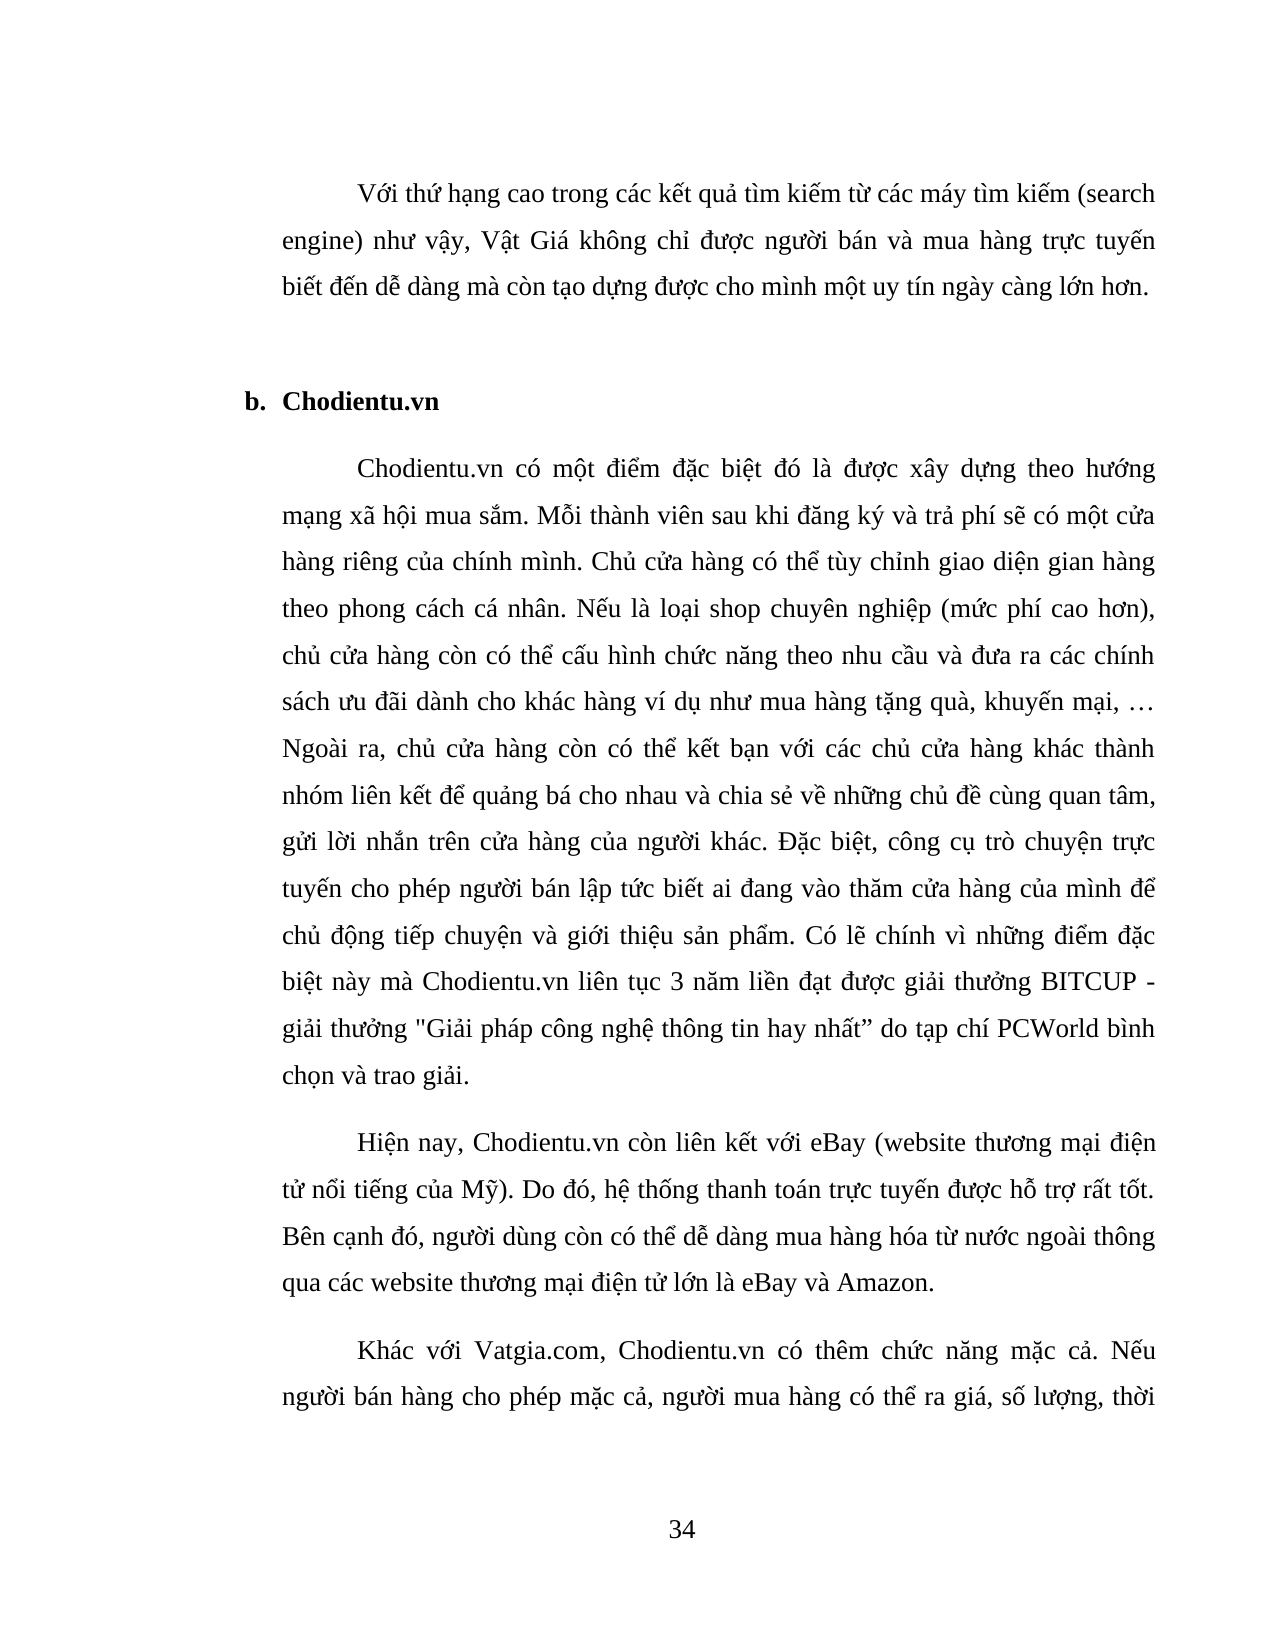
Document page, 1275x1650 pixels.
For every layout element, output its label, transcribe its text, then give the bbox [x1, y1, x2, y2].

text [282, 1334, 1157, 1412]
text Hiện nay, Chodientu.vn còn liên kết với eBay (website thương mại điện tử nổi tiếng của Mỹ). Do đó, hệ thống thanh toán trực tuyến được hỗ trợ rất tốt. Bên cạnh đó, người dùng còn có thể dễ dàng mua hàng hóa từ nước ngoài thông qua các website thương mại điện tử lớn là eBay và Amazon. [282, 1126, 1157, 1297]
text Chodientu.vn có một điểm đặc biệt đó là được xây dựng theo hướng mạng xã hội mua sắm. Mỗi thành viên sau khi đăng ký và trả phí sẽ có một cửa hàng riêng của chính mình. Chủ cửa hàng có thể tùy chỉnh giao diện gian hàng theo phong cách cá nhân. Nếu là loại shop chuyên nghiệp (mức phí cao hơn), chủ cửa hàng còn có thể cấu hình chức năng theo nhu cầu và đưa ra các chính sách ưu đãi dành cho khác hàng ví dụ như mua hàng tặng quà, khuyến mại, … Ngoài ra, chủ cửa hàng còn có thể kết bạn với các chủ cửa hàng khác thành nhóm liên kết để quảng bá cho nhau và chia sẻ về những chủ đề cùng quan tâm, gửi lời nhắn trên cửa hàng của người khác. Đặc biệt, công cụ trò chuyện trực tuyến cho phép người bán lập tức biết ai đang vào thăm cửa hàng của mình để chủ động tiếp chuyện và giới thiệu sản phẩm. Có lẽ chính vì những điểm đặc biệt này mà Chodientu.vn liên tục 3 năm liền đạt được giải thưởng BITCUP - giải thưởng "Giải pháp công nghệ thông tin hay nhất” do tạp chí PCWorld bình chọn và trao giải. [282, 452, 1157, 1090]
list Chodientu.vn [244, 385, 1157, 416]
text Với thứ hạng cao trong các kết quả tìm kiếm từ các máy tìm kiếm (search engine) như vậy, Vật Giá không chỉ được người bán và mua hàng trực tuyến biết đến dễ dàng mà còn tạo dựng được cho mình một uy tín ngày càng lớn hơn. [282, 177, 1157, 302]
